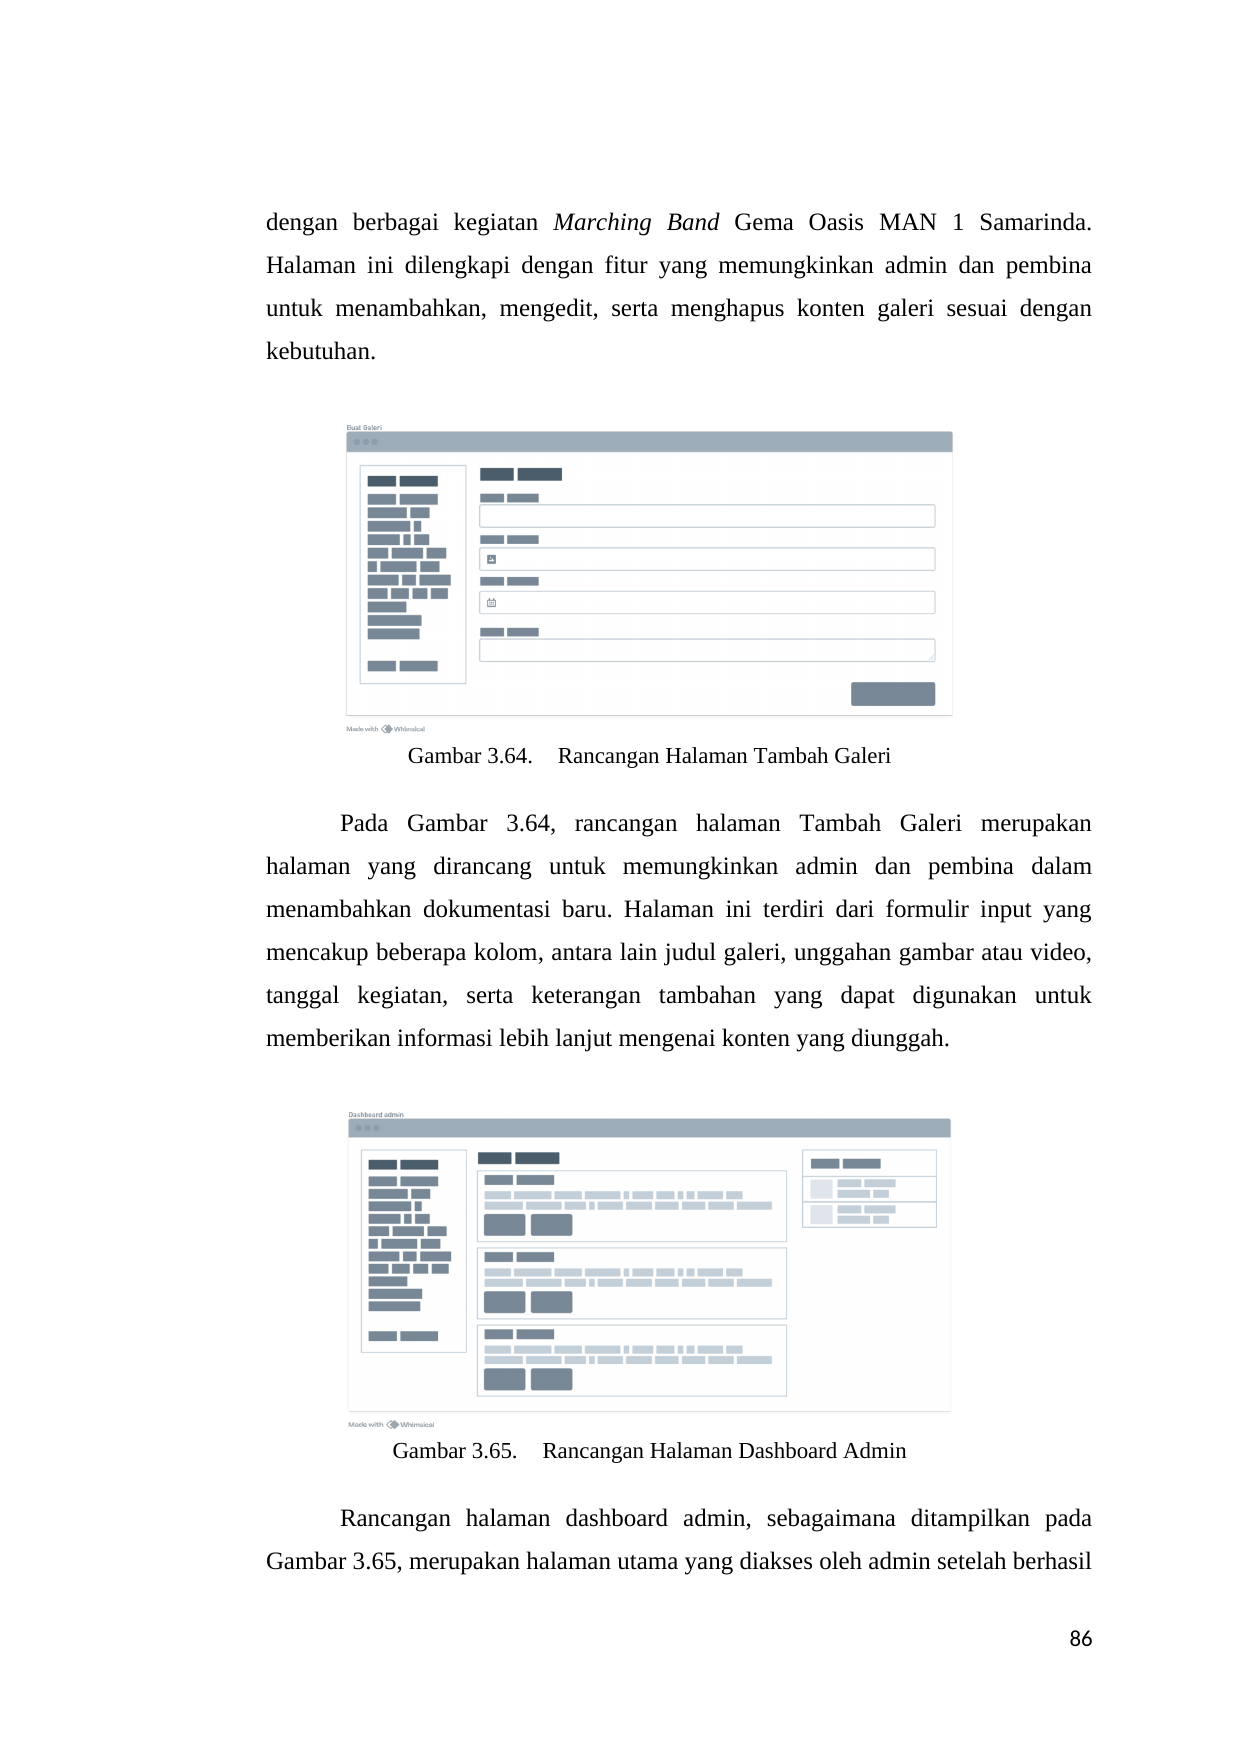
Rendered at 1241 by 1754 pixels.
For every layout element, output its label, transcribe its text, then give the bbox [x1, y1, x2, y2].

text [266, 207, 1092, 365]
text Rancangan Halaman Tambah Galeri [207, 742, 1092, 768]
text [266, 1503, 1092, 1575]
text Pada Gambar 3.64, rancangan halaman Tambah Galeri merupakan halaman yang dirancang untuk memungkinkan admin dan pembina dalam menambahkan dokumentasi baru. Halaman ini terdiri dari formulir input yang mencakup beberapa kolom, antara lain judul galeri, unggahan gambar atau video, tanggal kegiatan, serta keterangan tambahan yang dapat digunakan untuk memberikan informasi lebih lanjut mengenai konten yang diunggah. [266, 808, 1092, 1052]
text Rancangan Halaman Dashboard Admin [207, 1437, 1092, 1464]
picture [329, 1092, 970, 1438]
picture [329, 405, 970, 742]
